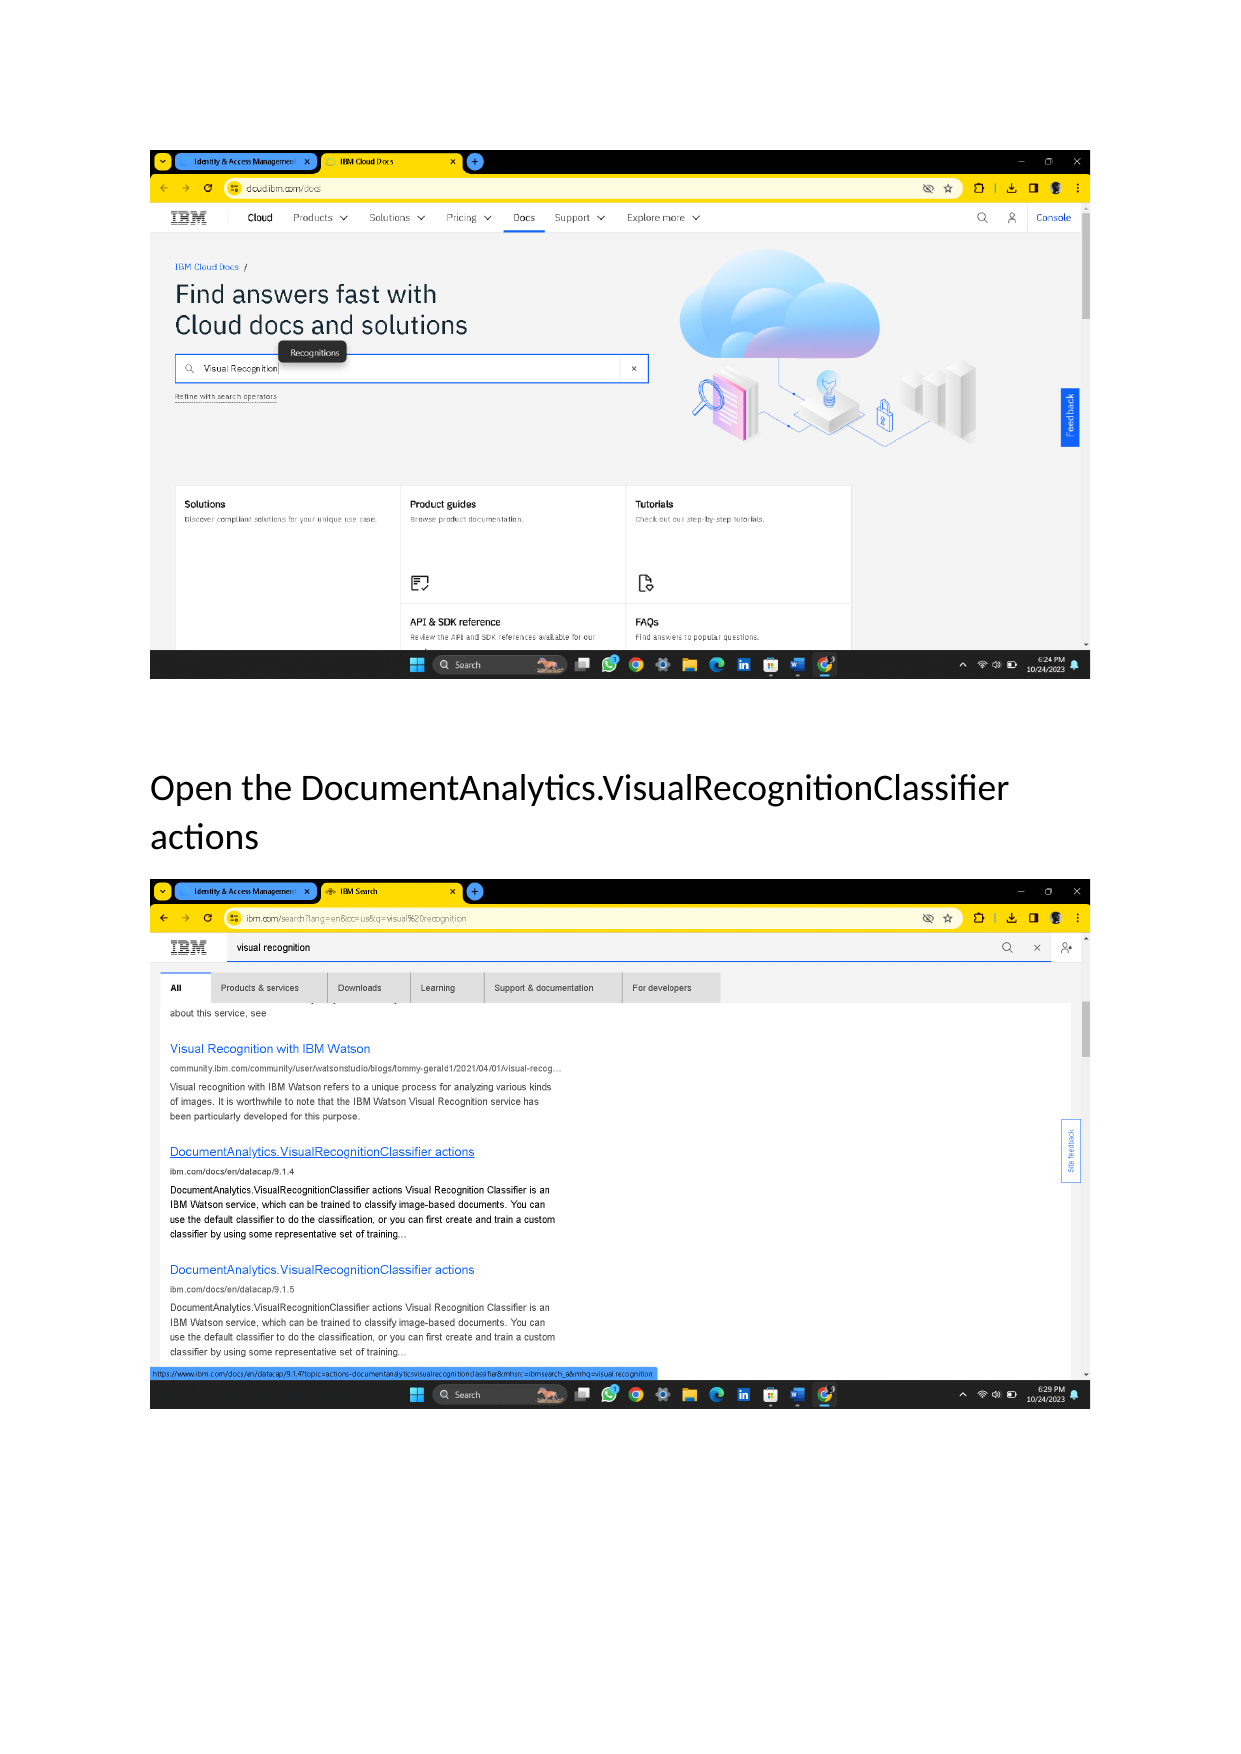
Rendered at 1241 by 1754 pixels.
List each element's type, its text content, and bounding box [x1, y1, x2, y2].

picture [150, 879, 1091, 1409]
text Open the DocumentAnalytics.VisualRecognitionClassifier actions [150, 764, 1090, 859]
picture [150, 150, 1091, 679]
